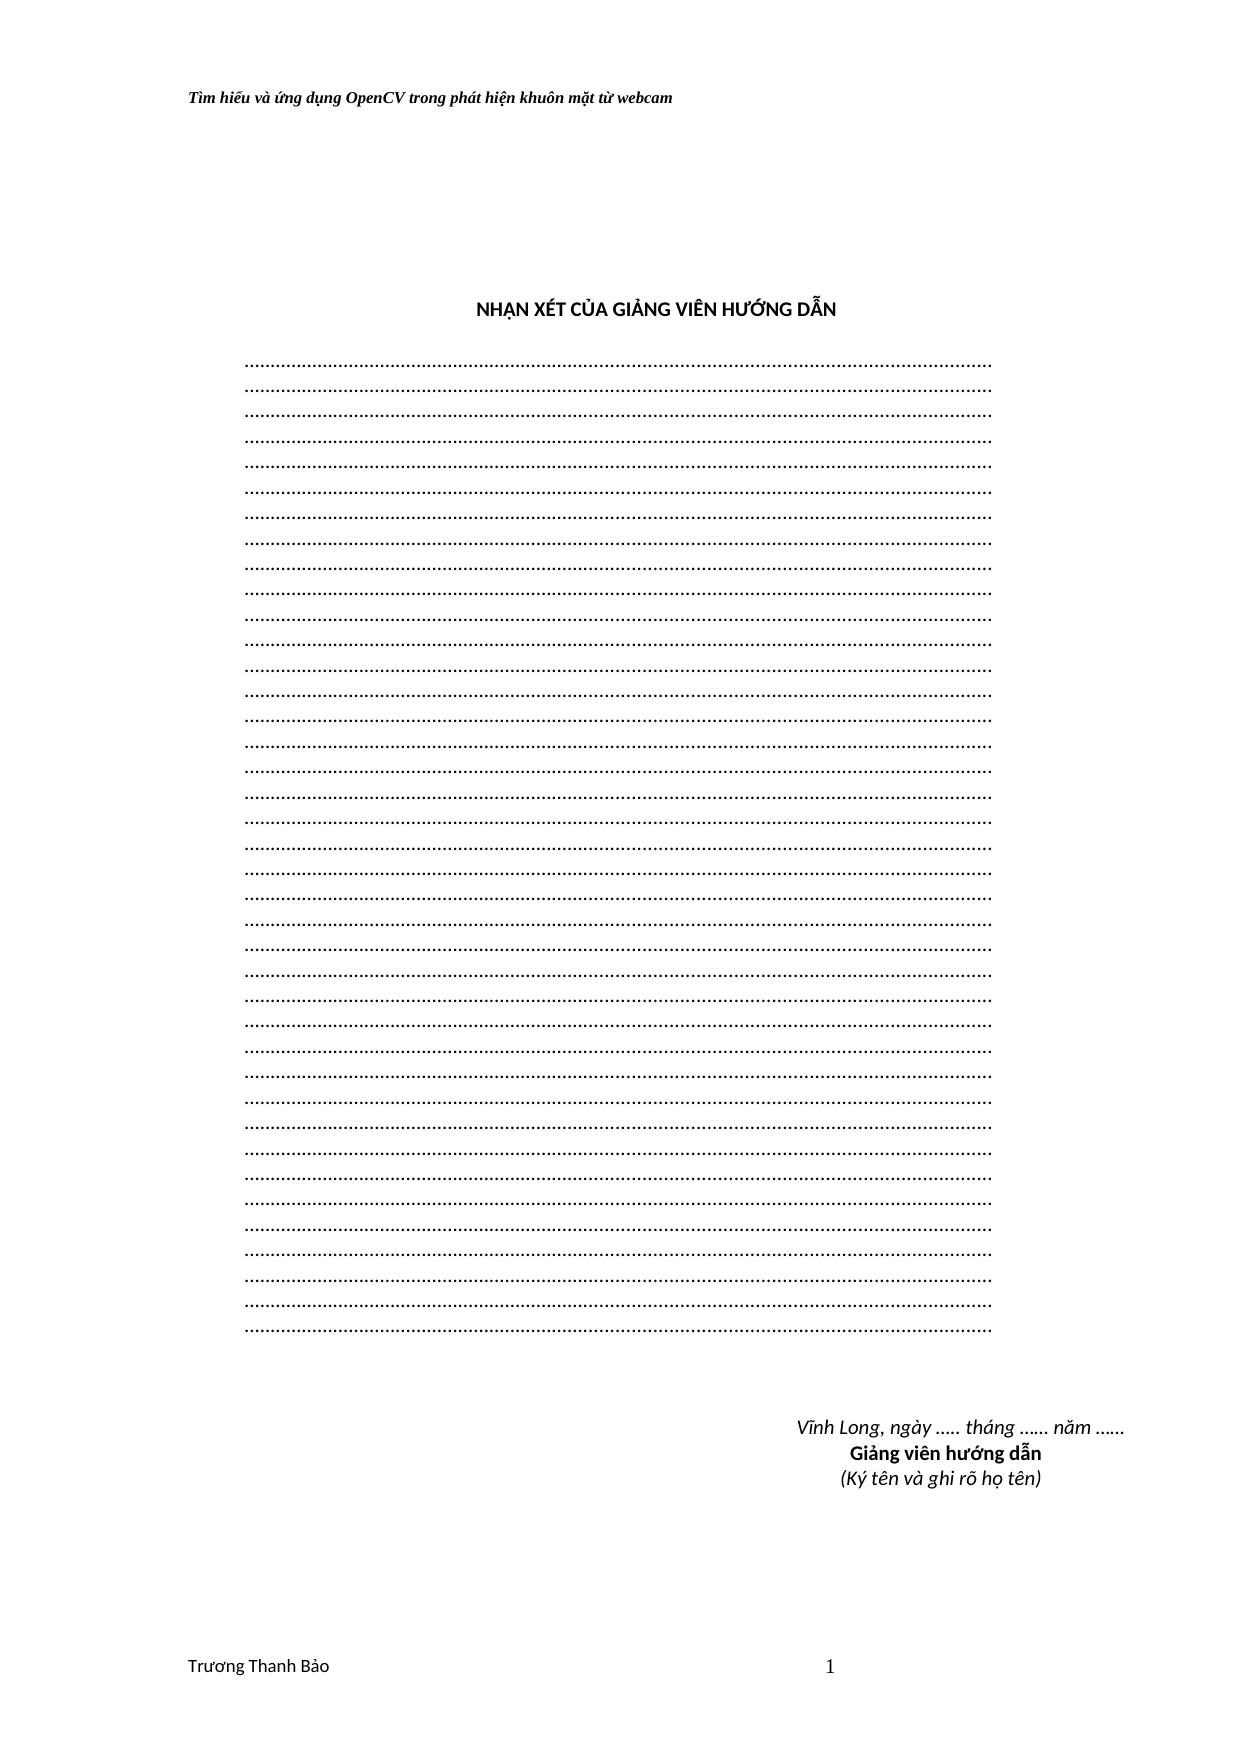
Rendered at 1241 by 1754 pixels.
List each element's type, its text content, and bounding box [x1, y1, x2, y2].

text Vĩnh Long, ngày ….. tháng …… năm …… [188, 1414, 1125, 1440]
text (Ký tên và ghi rõ họ tên) [188, 1465, 1042, 1491]
text Giảng viên hướng dẫn [188, 1440, 1042, 1465]
text NHẬN XÉT CỦA GIẢNG VIÊN HƯỚNG DẪN [188, 296, 1125, 321]
